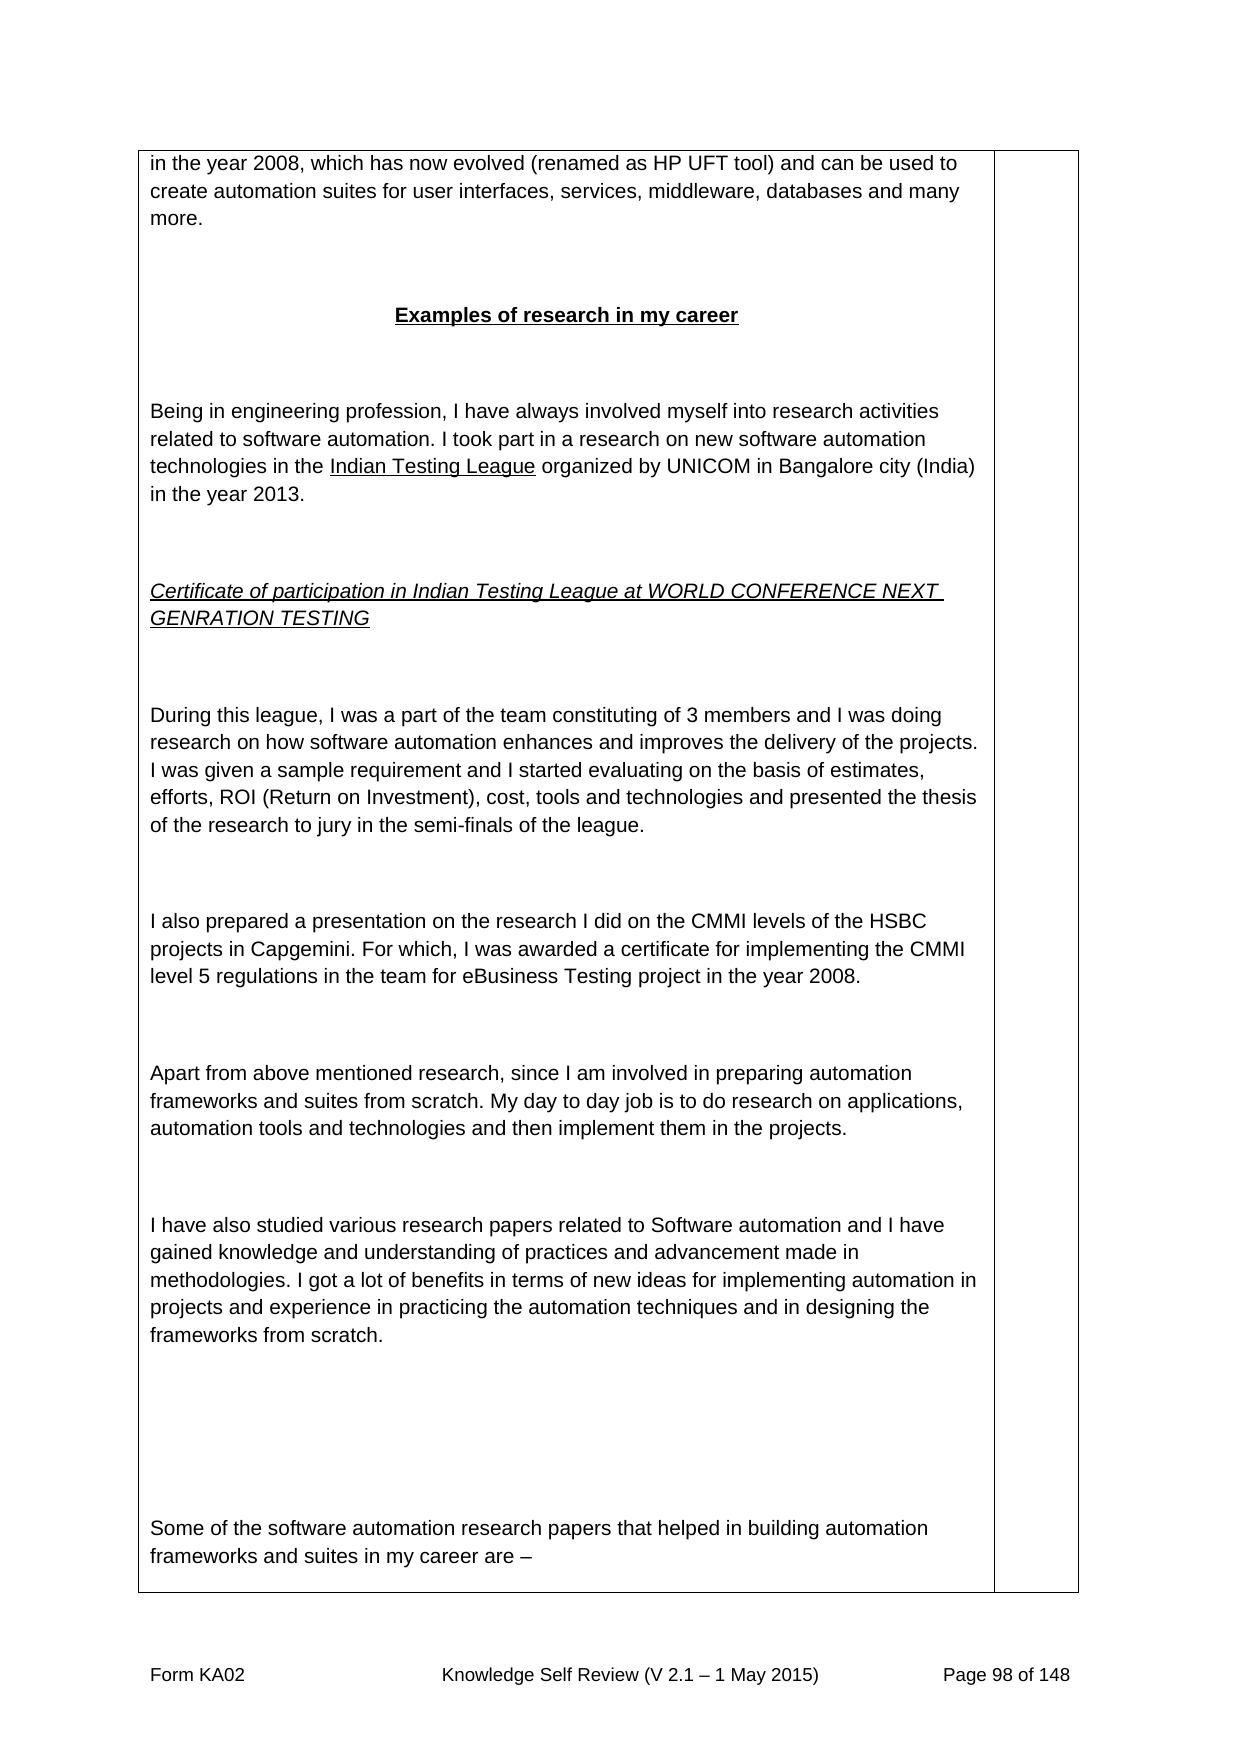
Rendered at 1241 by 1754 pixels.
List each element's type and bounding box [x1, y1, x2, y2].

table_cell [995, 151, 1078, 1592]
table_cell [139, 151, 994, 1592]
